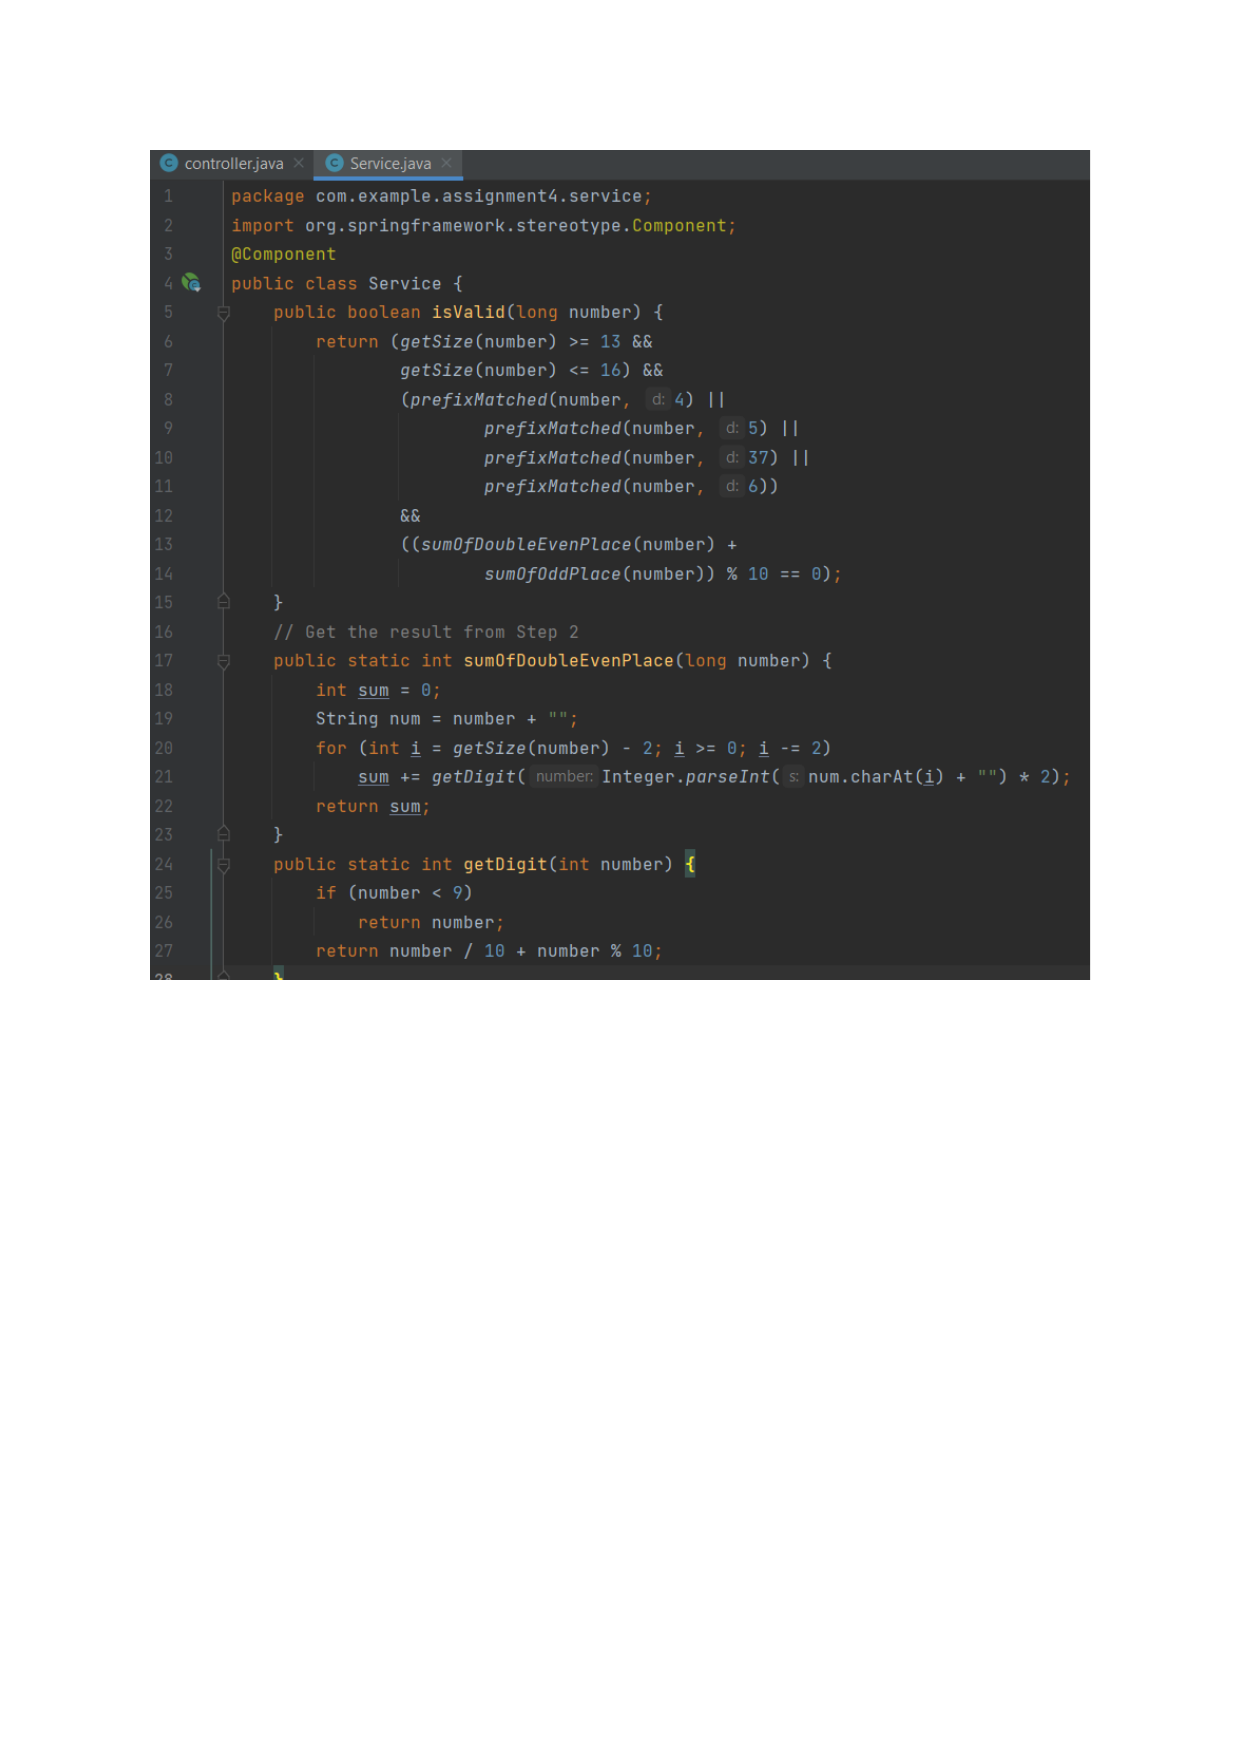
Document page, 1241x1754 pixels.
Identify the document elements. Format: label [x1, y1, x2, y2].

picture [150, 150, 1091, 980]
